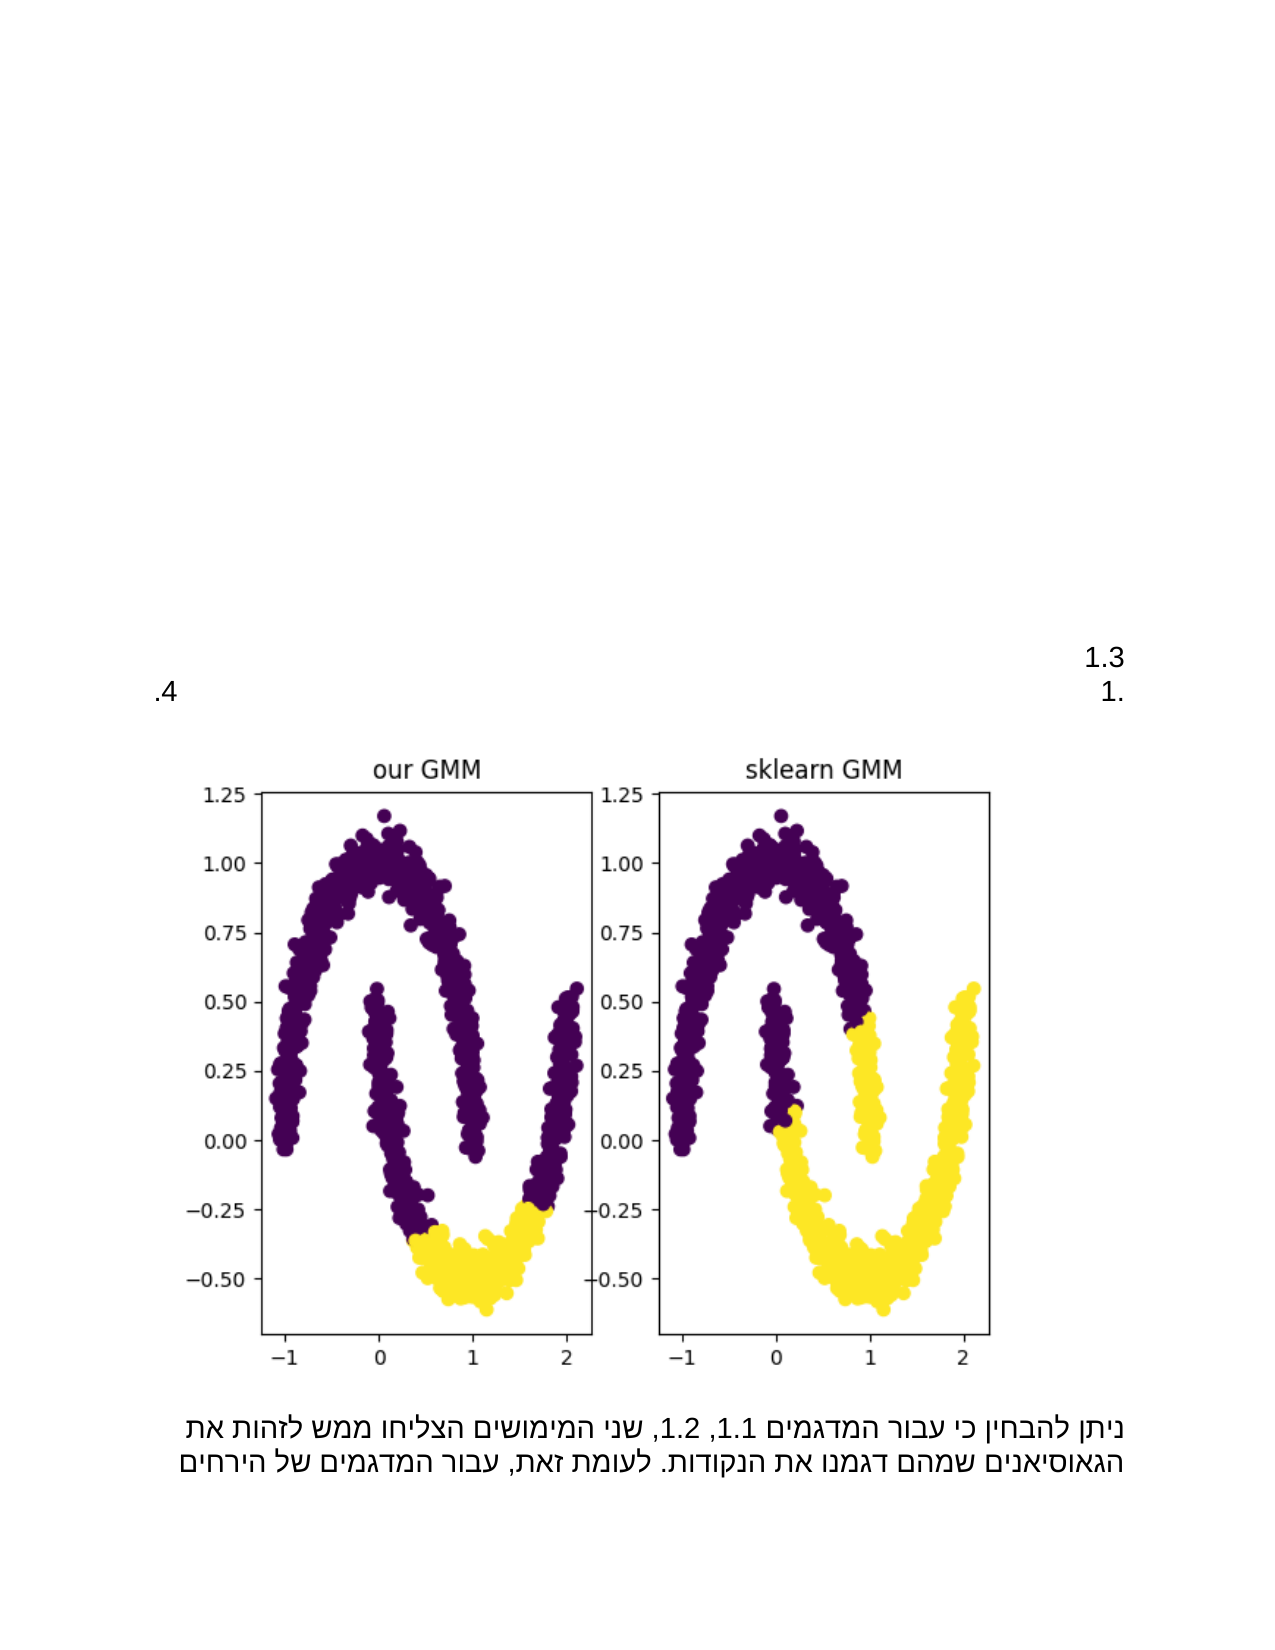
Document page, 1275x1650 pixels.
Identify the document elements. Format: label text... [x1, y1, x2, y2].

picture [144, 696, 1083, 1412]
text 1.3 [150, 640, 1125, 673]
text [150, 812, 1125, 1478]
text 1.4. [150, 673, 1125, 707]
